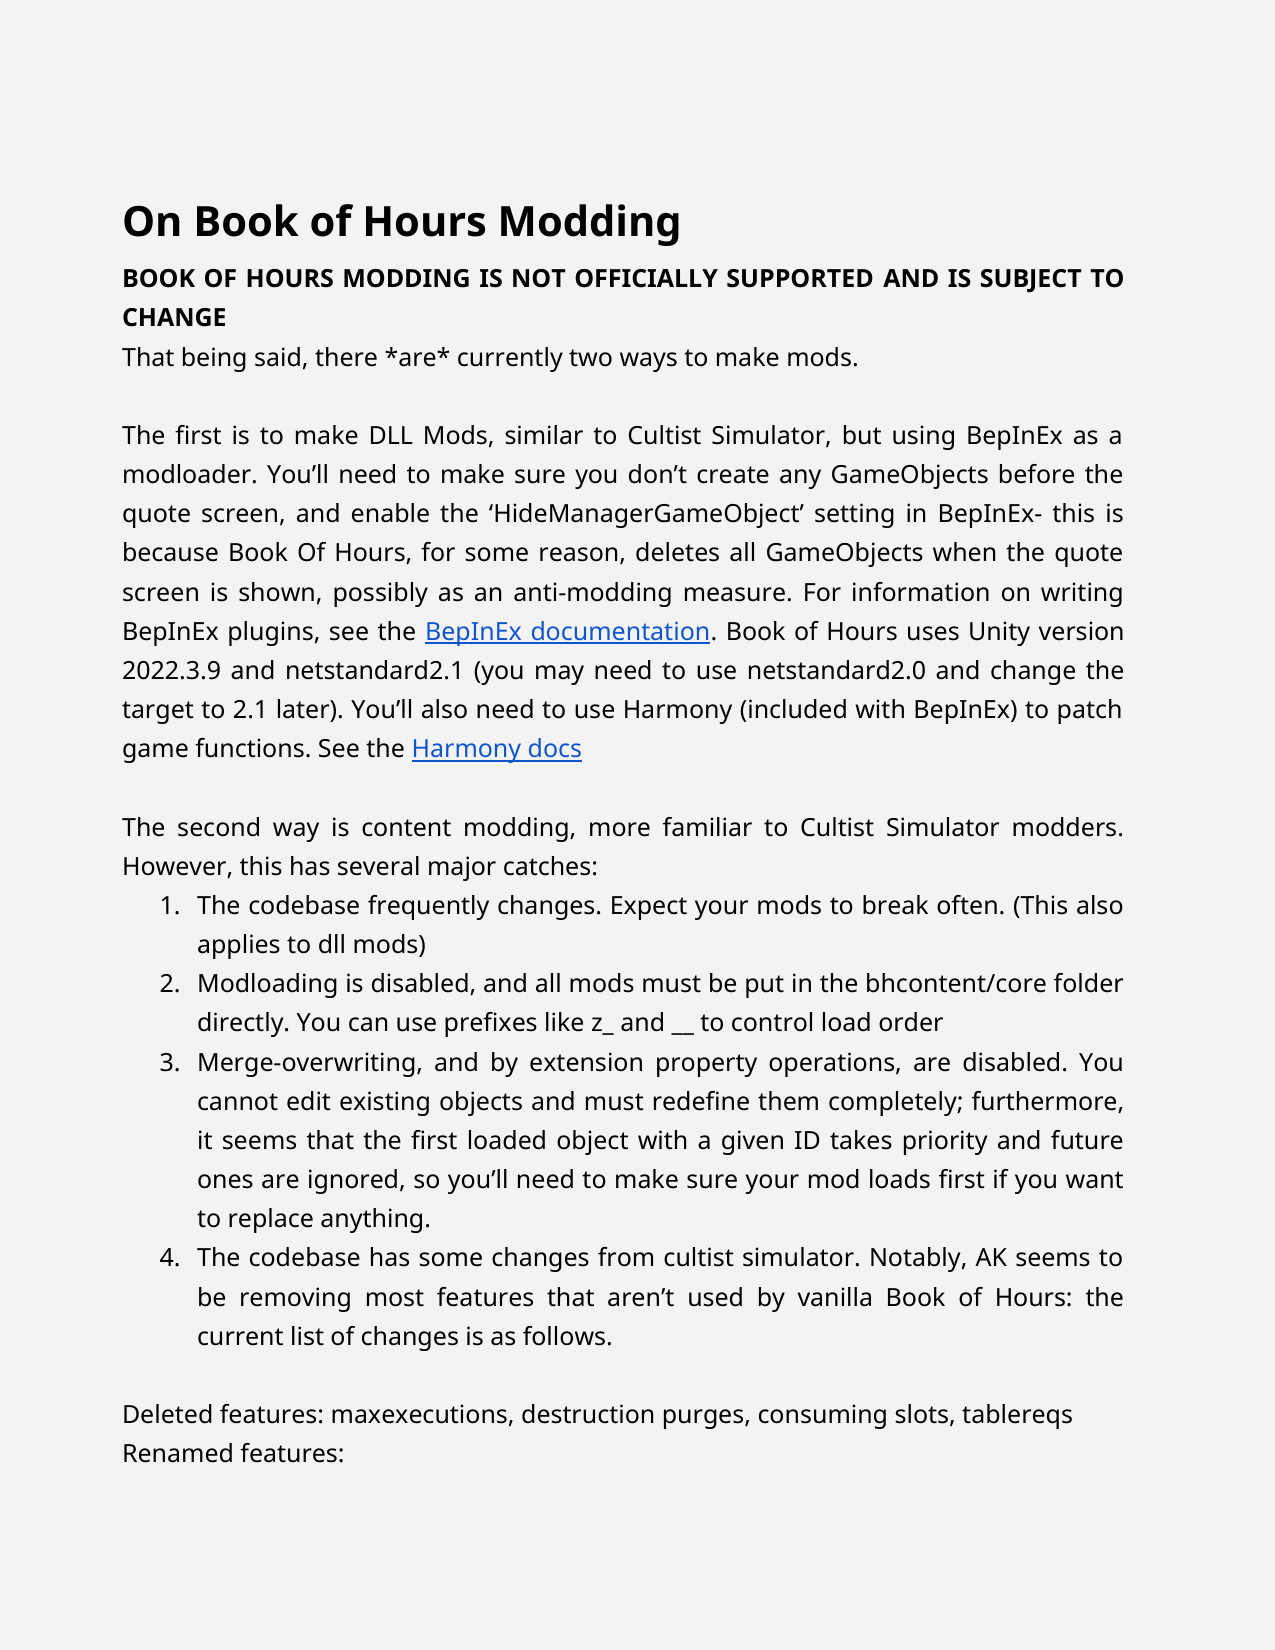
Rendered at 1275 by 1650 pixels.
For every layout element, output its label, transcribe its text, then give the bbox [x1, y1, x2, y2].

text The second way is content modding, more familiar to Cultist Simulator modders. However, this has several major catches: [122, 809, 1125, 882]
text BOOK OF HOURS MODDING IS NOT OFFICIALLY SUPPORTED AND IS SUBJECT TO CHANGE [122, 261, 1125, 334]
text Renamed features: [122, 1436, 1125, 1470]
text Deleted features: maxexecutions, destruction purges, consuming slots, tablereqs [122, 1397, 1125, 1431]
list The codebase has some changes from cultist simulator. Notably, AK seems to be removing most features that aren’t used by vanilla Book of Hours: the current list of changes is as follows. [159, 1240, 1125, 1352]
list Merge-overwriting, and by extension property operations, are disabled. You cannot edit existing objects and must redefine them completely; furthermore, it seems that the first loaded object with a given ID takes priority and future ones are ignored, so you’ll need to make sure your mod loads first if you want to replace anything. [159, 1044, 1125, 1235]
list Modloading is disabled, and all mods must be put in the bhcontent/core folder directly. You can use prefixes like z_ and __ to control load order [159, 966, 1125, 1039]
text That being said, there *are* currently two ways to make mods. [122, 339, 1125, 373]
text The first is to make DLL Mods, similar to Cultist Simulator, but using BepInEx as a modloader. You’ll need to make sure you don’t create any GameObjects before the quote screen, and enable the ‘HideManagerGameObject’ setting in BepInEx- this is because Book Of Hours, for some reason, deletes all GameObjects when the quote screen is shown, possibly as an anti-modding measure. For information on writing BepInEx plugins, see the BepInEx documentation. Book of Hours uses Unity version 2022.3.9 and netstandard2.1 (you may need to use netstandard2.0 and change the target to 2.1 later). You’ll also need to use Harmony (included with BepInEx) to patch game functions. See the Harmony docs [122, 418, 1125, 765]
list The codebase frequently changes. Expect your mods to break often. (This also applies to dll mods) [159, 888, 1125, 961]
subtitle On Book of Hours Modding [122, 192, 1125, 248]
